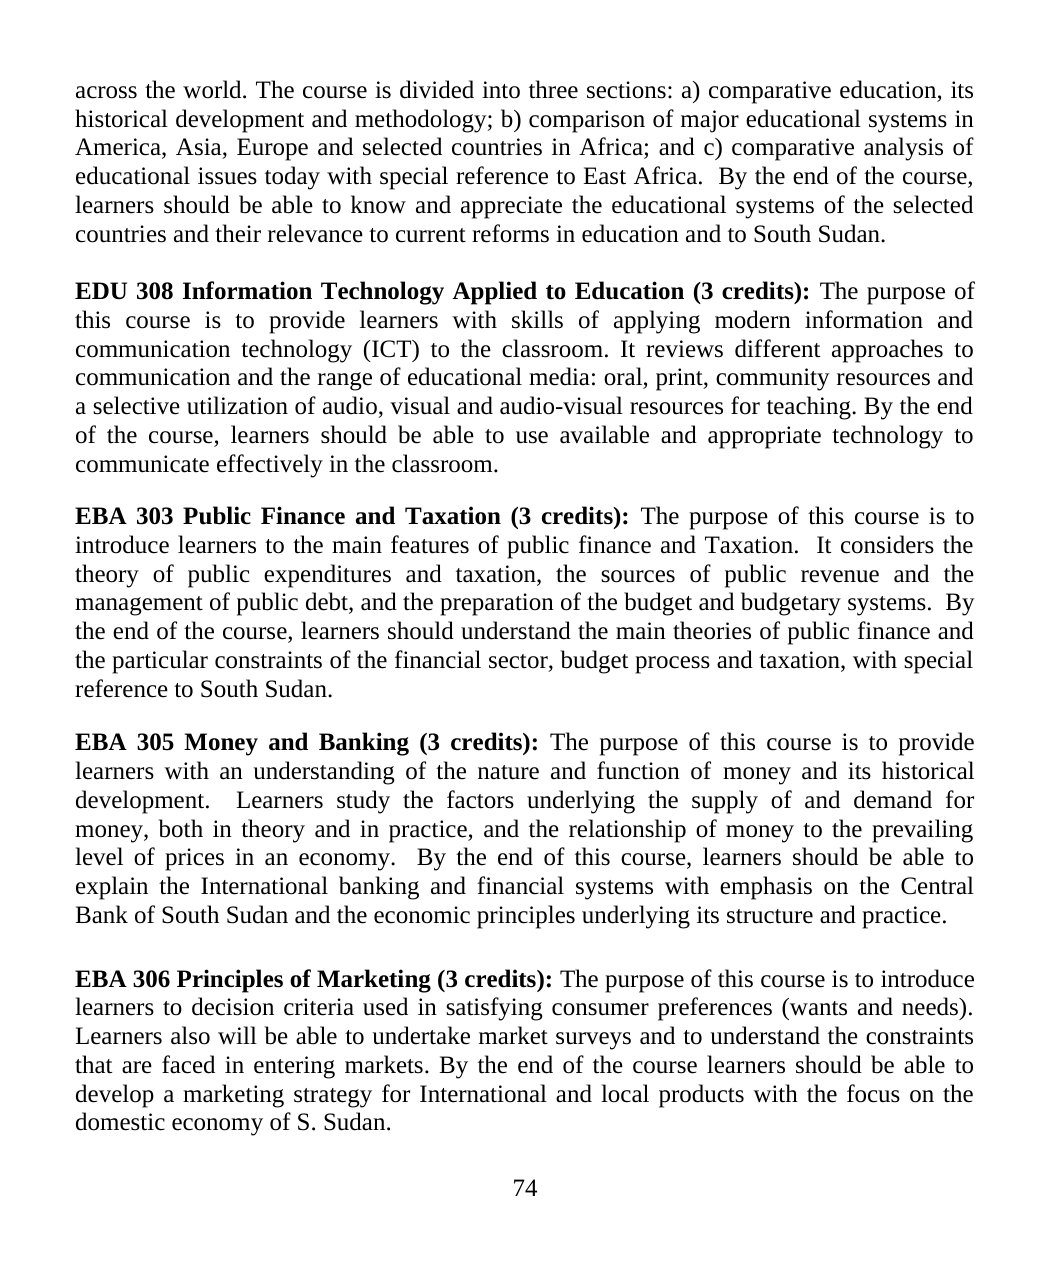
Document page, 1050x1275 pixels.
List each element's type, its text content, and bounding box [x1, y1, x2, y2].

text EBA 303 Public Finance and Taxation (3 credits): The purpose of this course is to introduce learners to the main features of public finance and Taxation. It considers the theory of public expenditures and taxation, the sources of public revenue and the management of public debt, and the preparation of the budget and budgetary systems. By the end of the course, learners should understand the main theories of public finance and the particular constraints of the financial sector, budget process and taxation, with special reference to South Sudan. [75, 501, 975, 702]
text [75, 75, 975, 247]
text EBA 306 Principles of Marketing (3 credits): The purpose of this course is to introduce learners to decision criteria used in satisfying consumer preferences (wants and needs). Learners also will be able to undertake market surveys and to understand the constraints that are faced in entering markets. By the end of the course learners should be able to develop a marketing strategy for International and local products with the focus on the domestic economy of S. Sudan. [75, 964, 975, 1136]
text EDU 308 Information Technology Applied to Education (3 credits): The purpose of this course is to provide learners with skills of applying modern information and communication technology (ICT) to the classroom. It reviews different approaches to communication and the range of educational media: oral, print, community resources and a selective utilization of audio, visual and audio-visual resources for teaching. By the end of the course, learners should be able to use available and appropriate technology to communicate effectively in the classroom. [75, 276, 975, 477]
subtitle EBA 305 Money and Banking (3 credits): The purpose of this course is to provide learners with an understanding of the nature and function of money and its historical development. Learners study the factors underlying the supply of and demand for money, both in theory and in practice, and the relationship of money to the prevailing level of prices in an economy. By the end of this course, learners should be able to explain the International banking and financial systems with emphasis on the Central Bank of South Sudan and the economic principles underlying its structure and practice. [75, 727, 975, 929]
